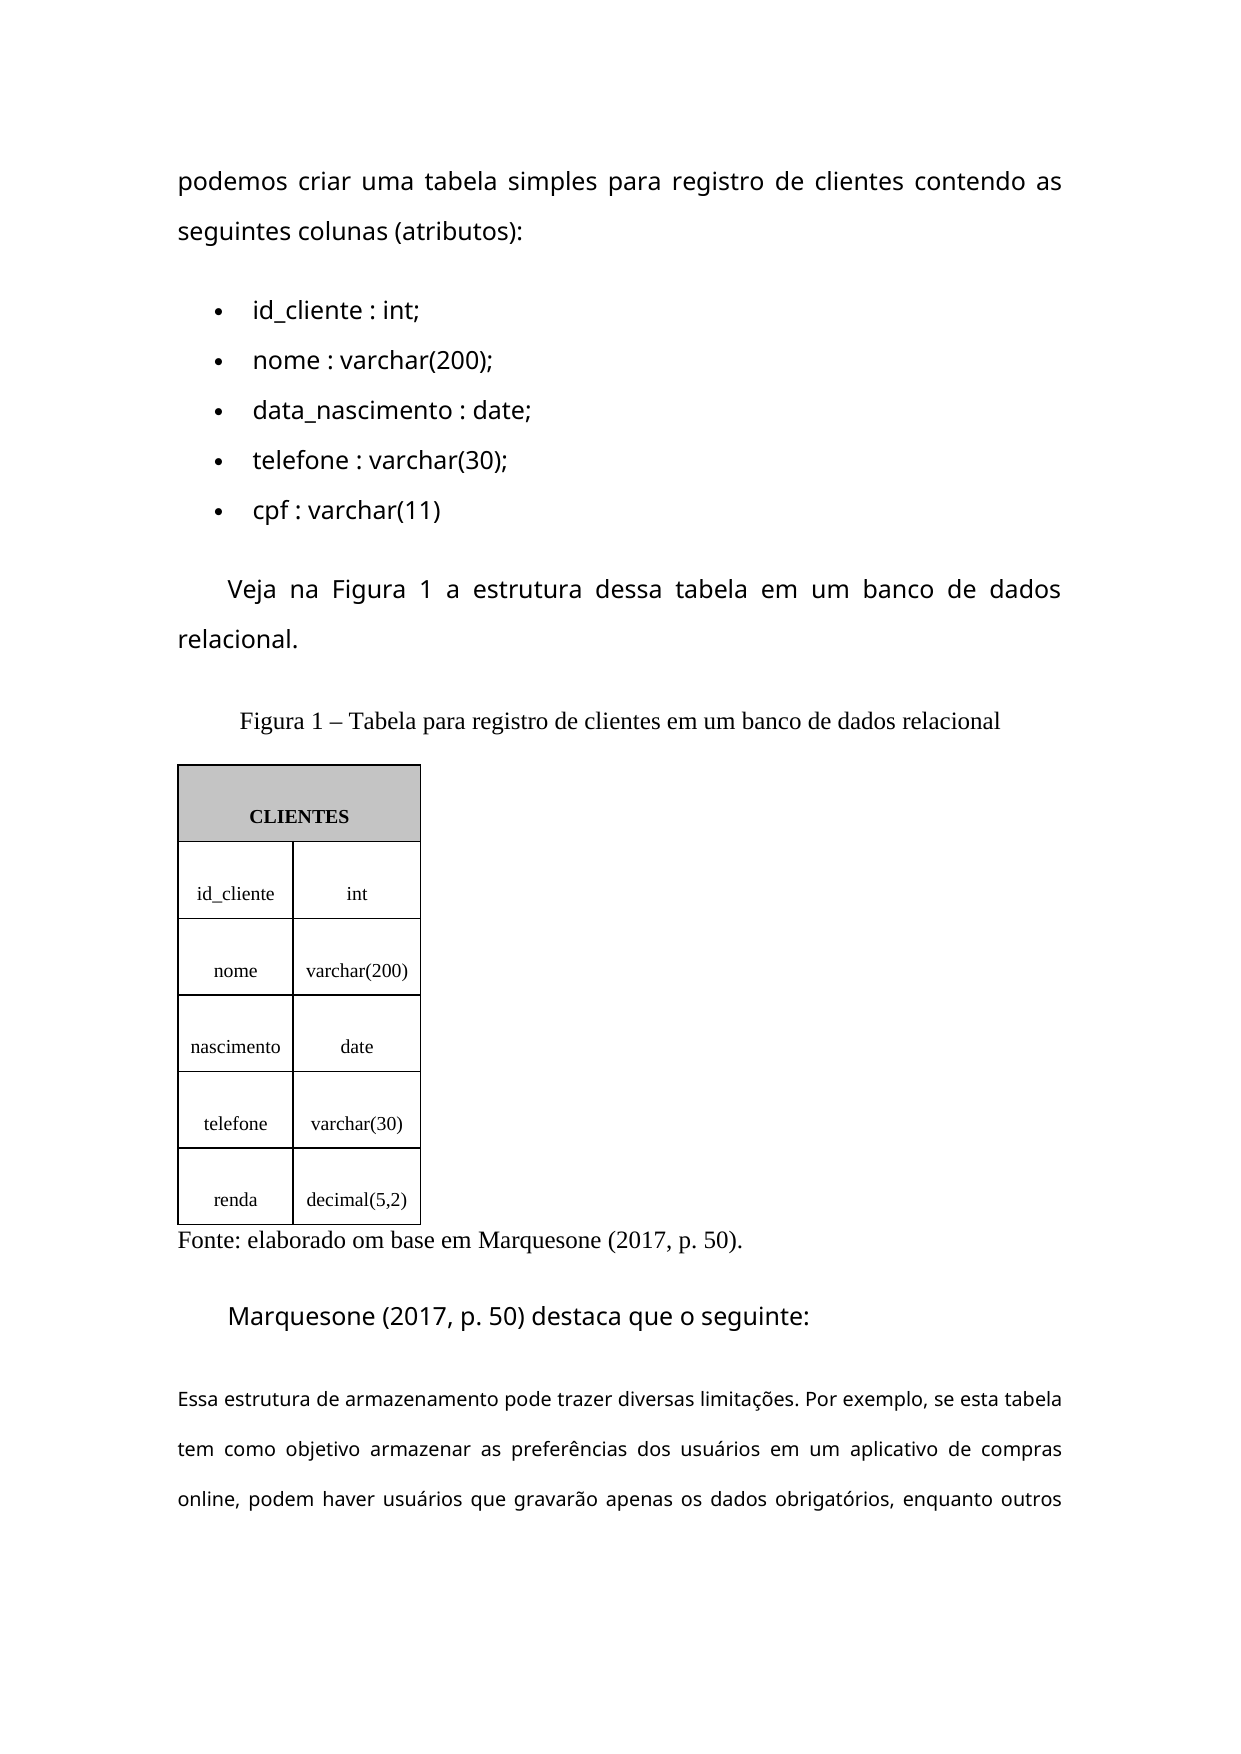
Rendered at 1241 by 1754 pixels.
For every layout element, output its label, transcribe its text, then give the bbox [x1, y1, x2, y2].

list nome : varchar(200); [215, 327, 1063, 377]
table_cell decimal(5,2) [294, 1149, 420, 1224]
table_cell int [294, 842, 420, 917]
table_cell telefone [179, 1072, 292, 1147]
table_cell renda [179, 1149, 292, 1224]
list data_nascimento : date; [215, 377, 1063, 427]
table_cell nome [179, 919, 292, 994]
text Marquesone (2017, p. 50) destaca que o seguinte: [177, 1283, 1063, 1333]
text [177, 1362, 1063, 1512]
list id_cliente : int; [215, 277, 1063, 327]
table_cell varchar(200) [294, 919, 420, 994]
table_cell nascimento [179, 996, 292, 1071]
list cpf : varchar(11) [215, 477, 1063, 527]
table_cell date [294, 996, 420, 1071]
text Fonte: elaborado om base em Marquesone (2017, p. 50). [177, 1225, 1063, 1254]
text Veja na Figura 1 a estrutura dessa tabela em um banco de dados relacional. [177, 556, 1063, 656]
table_header CLIENTES [179, 766, 420, 841]
table_cell id_cliente [179, 842, 292, 917]
text Figura 1 – Tabela para registro de clientes em um banco de dados relacional [177, 685, 1063, 735]
list telefone : varchar(30); [215, 427, 1063, 477]
table_cell varchar(30) [294, 1072, 420, 1147]
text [177, 148, 1063, 248]
